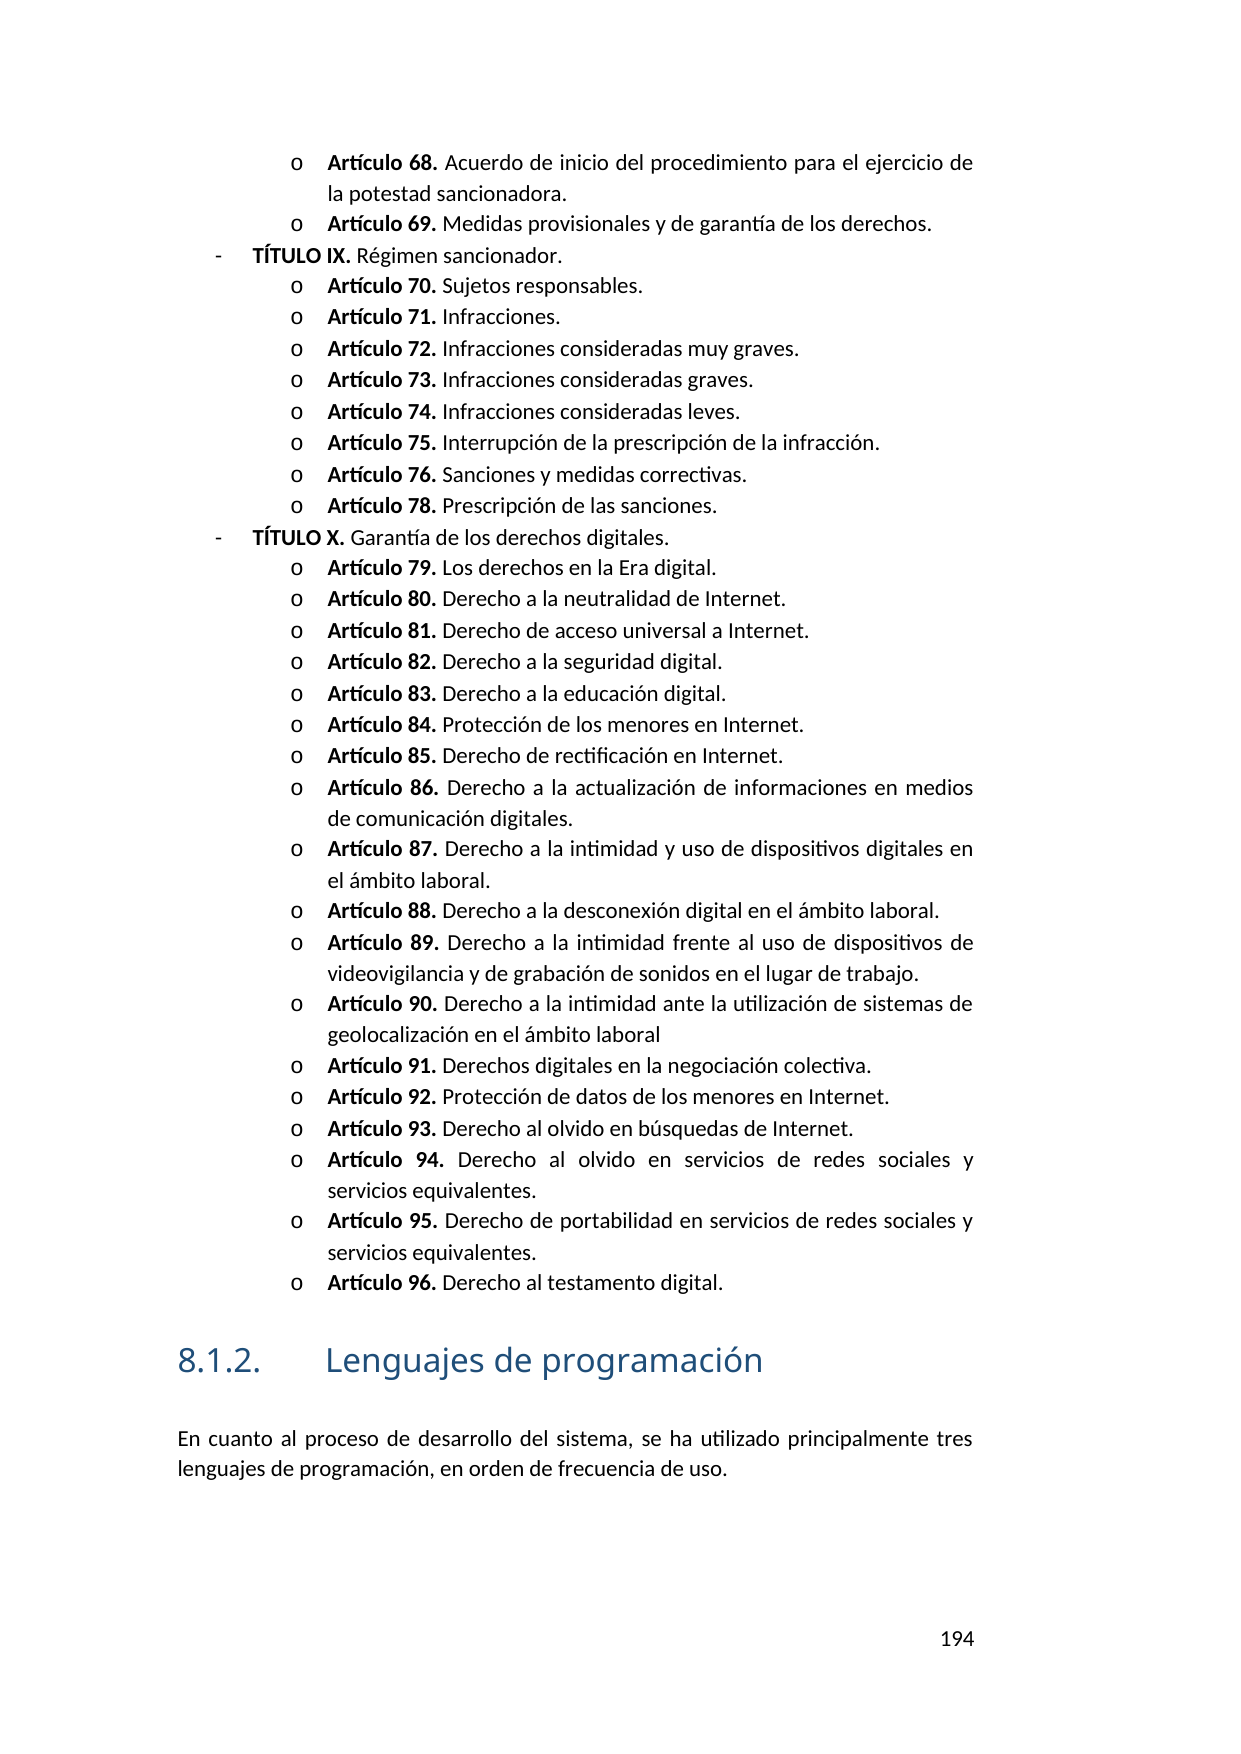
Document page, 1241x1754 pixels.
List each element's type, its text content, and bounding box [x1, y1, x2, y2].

text En cuanto al proceso de desarrollo del sistema, se ha utilizado principalmente tres lenguajes de programación, en orden de frecuencia de uso. [177, 1424, 974, 1482]
list TÍTULO IX. Régimen sancionador. [215, 241, 974, 269]
list Artículo 79. Los derechos en la Era digital. [290, 553, 974, 582]
list Artículo 95. Derecho de portabilidad en servicios de redes sociales y servicios equivalentes. [290, 1207, 974, 1266]
list Artículo 96. Derecho al testamento digital. [290, 1268, 974, 1297]
list Artículo 93. Derecho al olvido en búsquedas de Internet. [290, 1114, 974, 1143]
list Artículo 76. Sanciones y medidas correctivas. [290, 460, 974, 489]
list Artículo 72. Infracciones consideradas muy graves. [290, 334, 974, 363]
list Artículo 78. Prescripción de las sanciones. [290, 491, 974, 520]
list Artículo 85. Derecho de rectificación en Internet. [290, 742, 974, 771]
subtitle Lenguajes de programación [177, 1337, 974, 1383]
list TÍTULO X. Garantía de los derechos digitales. [215, 523, 974, 551]
list Artículo 87. Derecho a la intimidad y uso de dispositivos digitales en el ámbito laboral. [290, 834, 974, 894]
list Artículo 70. Sujetos responsables. [290, 271, 974, 300]
list Artículo 83. Derecho a la educación digital. [290, 679, 974, 708]
list Artículo 68. Acuerdo de inicio del procedimiento para el ejercicio de la potestad sancionadora. [290, 148, 974, 207]
list Artículo 89. Derecho a la intimidad frente al uso de dispositivos de videovigilancia y de grabación de sonidos en el lugar de trabajo. [290, 928, 974, 987]
list Artículo 88. Derecho a la desconexión digital en el ámbito laboral. [290, 896, 974, 925]
list Artículo 74. Infracciones consideradas leves. [290, 397, 974, 426]
list Artículo 71. Infracciones. [290, 302, 974, 332]
list Artículo 75. Interrupción de la prescripción de la infracción. [290, 428, 974, 457]
list Artículo 80. Derecho a la neutralidad de Internet. [290, 584, 974, 613]
list Artículo 86. Derecho a la actualización de informaciones en medios de comunicación digitales. [290, 773, 974, 832]
list Artículo 82. Derecho a la seguridad digital. [290, 647, 974, 676]
list Artículo 90. Derecho a la intimidad ante la utilización de sistemas de geolocalización en el ámbito laboral [290, 989, 974, 1048]
list Artículo 92. Protección de datos de los menores en Internet. [290, 1082, 974, 1111]
list Artículo 91. Derechos digitales en la negociación colectiva. [290, 1051, 974, 1080]
list Artículo 73. Infracciones consideradas graves. [290, 365, 974, 394]
list Artículo 69. Medidas provisionales y de garantía de los derechos. [290, 209, 974, 238]
list Artículo 94. Derecho al olvido en servicios de redes sociales y servicios equivalentes. [290, 1145, 974, 1204]
list Artículo 84. Protección de los menores en Internet. [290, 710, 974, 739]
list Artículo 81. Derecho de acceso universal a Internet. [290, 616, 974, 645]
